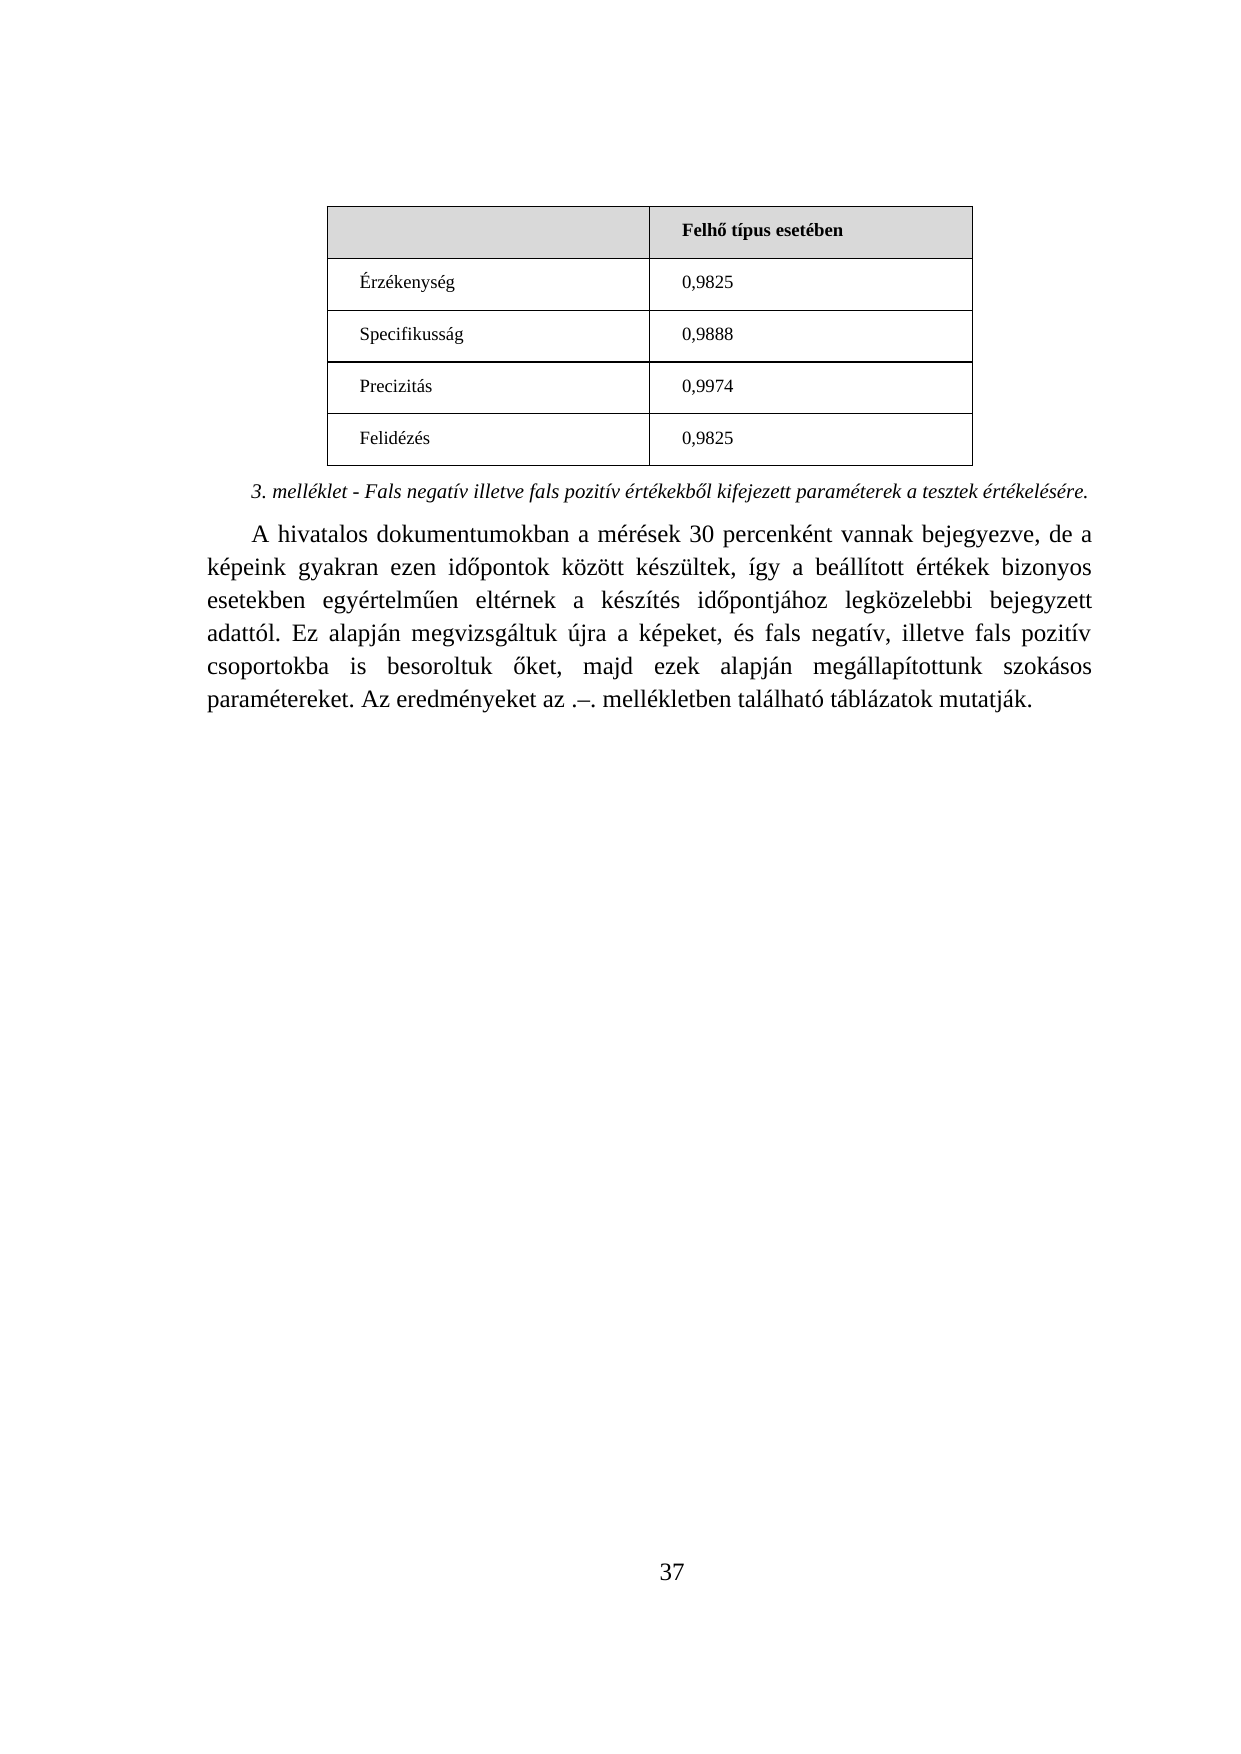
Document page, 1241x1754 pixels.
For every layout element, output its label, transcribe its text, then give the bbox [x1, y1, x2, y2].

table_cell 0,9974 [650, 363, 972, 413]
table_cell 0,9825 [650, 414, 972, 465]
table_cell Precizitás [328, 363, 649, 413]
table_cell 0,9825 [650, 259, 972, 309]
table_cell Felidézés [328, 414, 649, 465]
table_cell Specifikusság [328, 311, 649, 361]
table_header [328, 207, 649, 258]
table_cell Érzékenység [328, 259, 649, 309]
table_cell 0,9888 [650, 311, 972, 361]
text 3. melléklet - Fals negatív illetve fals pozitív értékekből kifejezett paraméterek a tesztek értékelésére. [207, 479, 1092, 503]
table_header Felhő típus esetében [650, 207, 972, 258]
